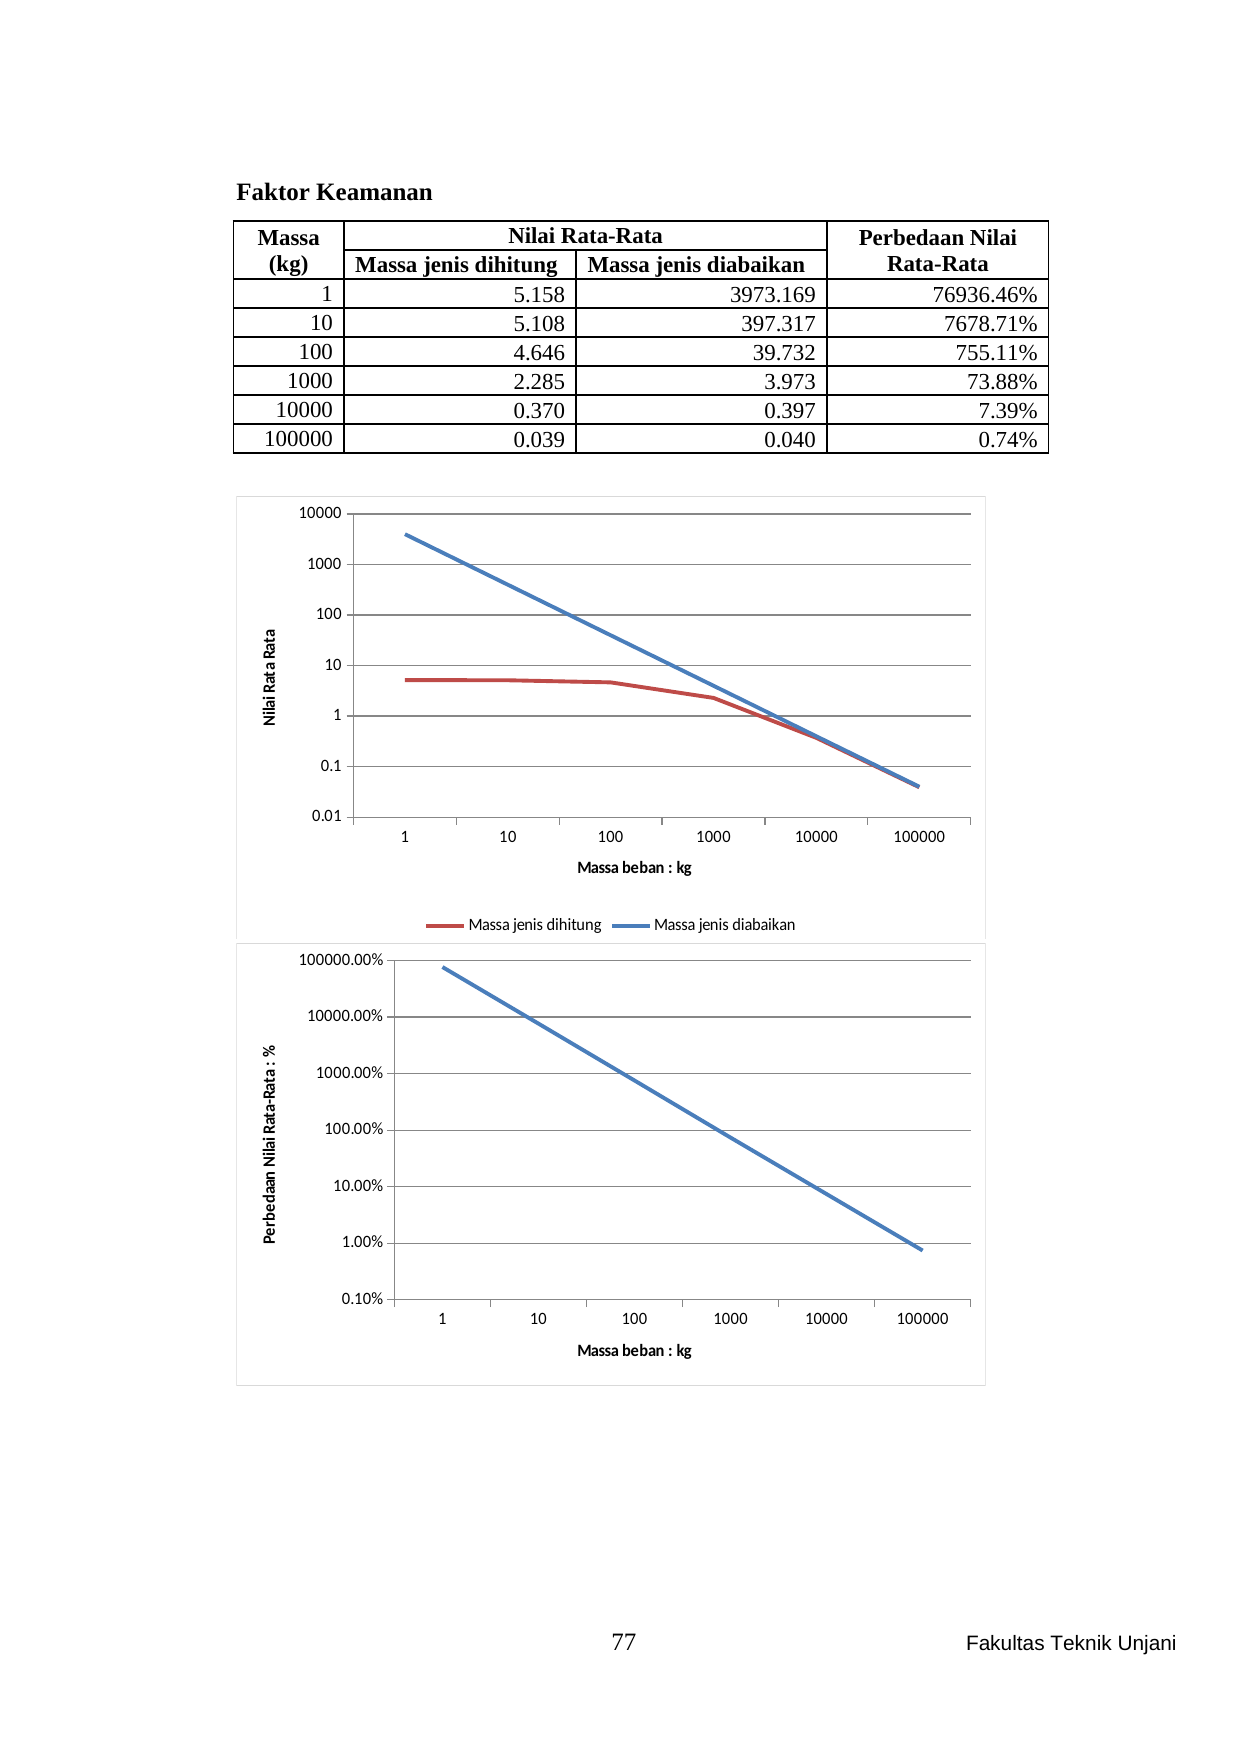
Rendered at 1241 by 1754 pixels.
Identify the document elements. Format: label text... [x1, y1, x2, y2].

table_cell 0.397 [577, 396, 826, 423]
table_cell 0.040 [577, 425, 826, 452]
table_cell 76936.46% [828, 280, 1048, 307]
table_cell 10000 [234, 396, 343, 423]
table_cell 100 [234, 338, 343, 365]
table_cell Massa jenis diabaikan [577, 251, 826, 278]
table_cell 5.108 [345, 309, 575, 336]
table_cell 3.973 [577, 367, 826, 394]
table_cell 10 [234, 309, 343, 336]
table_cell 397.317 [577, 309, 826, 336]
text Faktor Keamanan [236, 177, 1063, 206]
table_cell 0.370 [345, 396, 575, 423]
table_cell 1000 [234, 367, 343, 394]
table_cell 1 [234, 280, 343, 307]
table_cell 5.158 [345, 280, 575, 307]
table_header Nilai Rata-Rata [345, 222, 826, 249]
table_cell 4.646 [345, 338, 575, 365]
table_cell 0.74% [828, 425, 1048, 452]
table_cell 39.732 [577, 338, 826, 365]
table_cell 2.285 [345, 367, 575, 394]
table_cell Massa jenis dihitung [345, 251, 575, 278]
table_cell 755.11% [828, 338, 1048, 365]
table_cell 3973.169 [577, 280, 826, 307]
table_cell 7678.71% [828, 309, 1048, 336]
table_cell 7.39% [828, 396, 1048, 423]
table_cell 73.88% [828, 367, 1048, 394]
table_header Perbedaan Nilai Rata-Rata [828, 222, 1048, 278]
table_header Massa (kg) [234, 222, 343, 278]
table_cell 0.039 [345, 425, 575, 452]
table_cell 100000 [234, 425, 343, 452]
